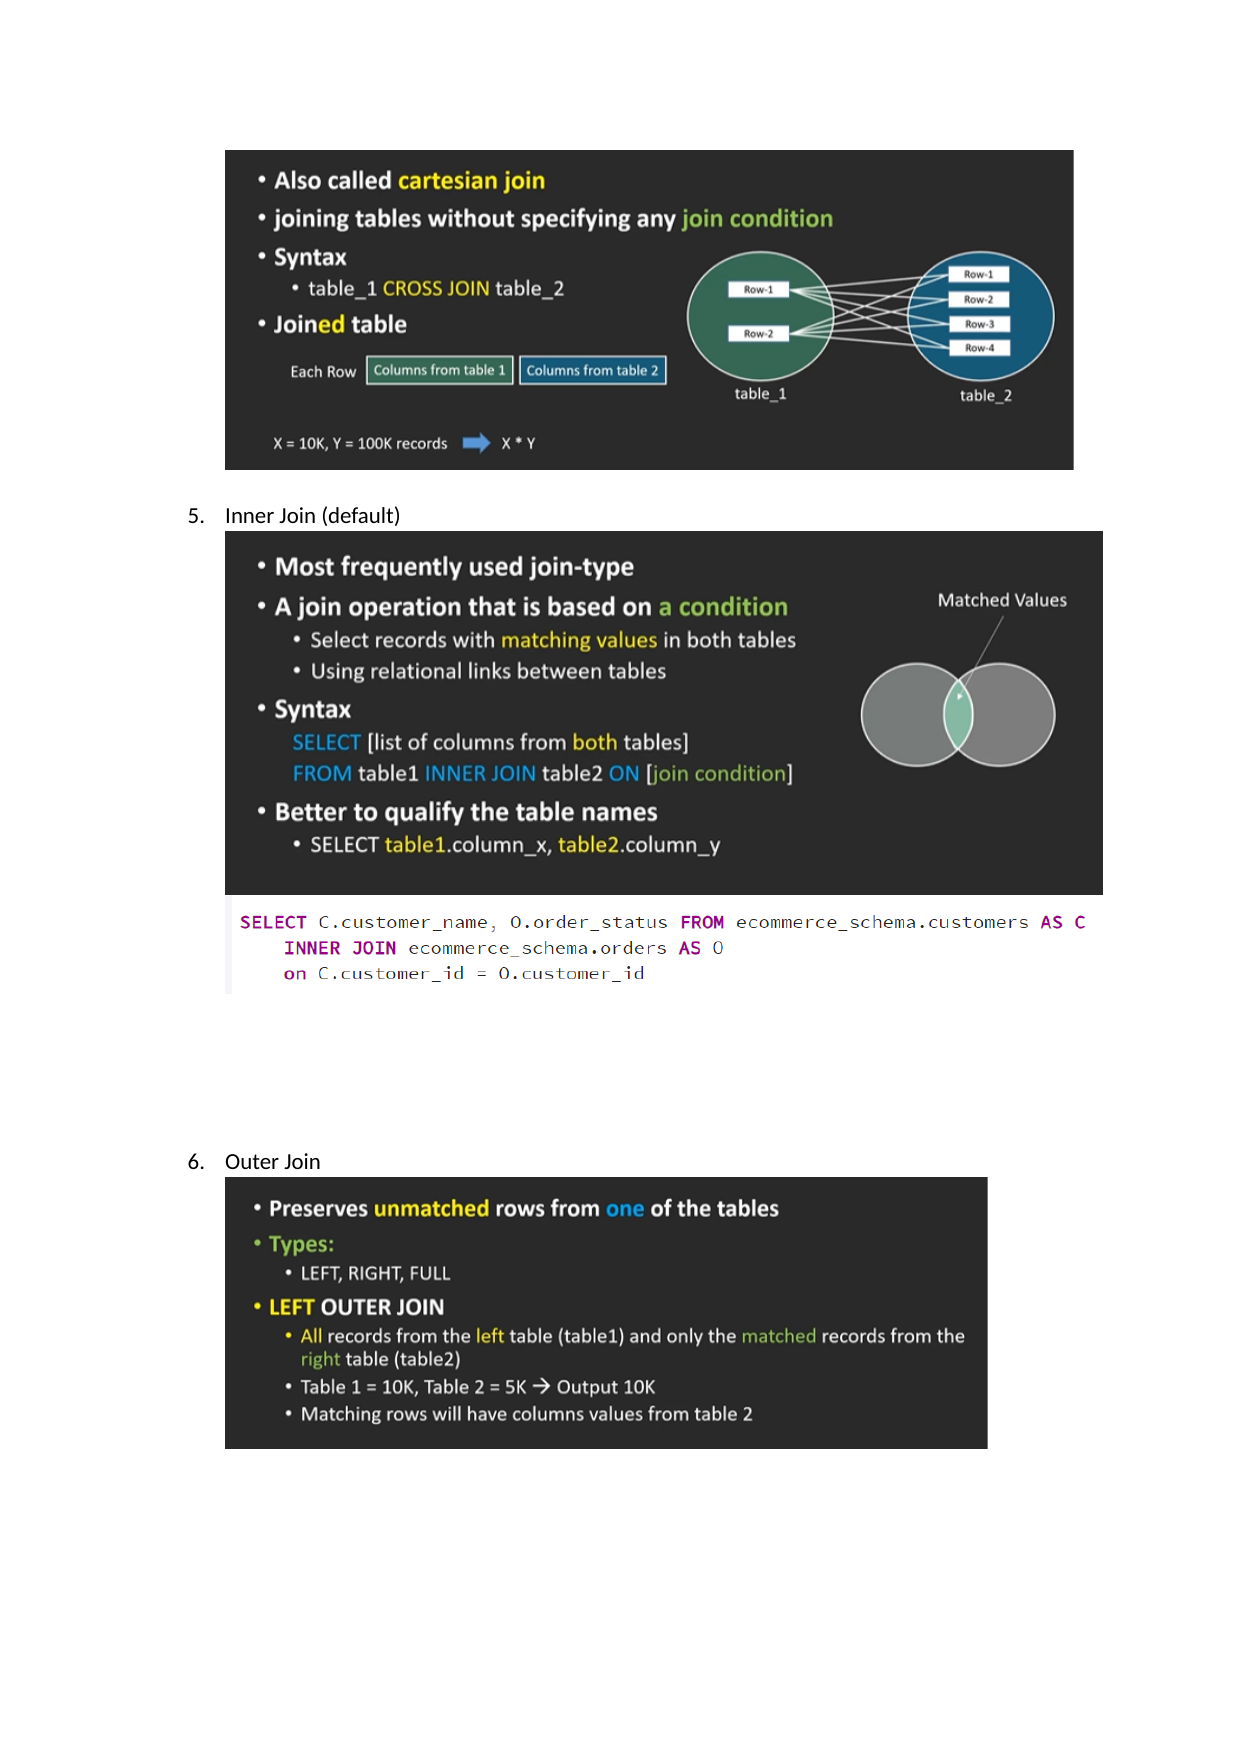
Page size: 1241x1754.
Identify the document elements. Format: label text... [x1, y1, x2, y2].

picture [225, 150, 1074, 470]
list Outer Join [187, 1147, 1090, 1175]
list Inner Join (default) [187, 502, 1090, 530]
picture [225, 896, 1166, 994]
picture [225, 531, 1103, 895]
picture [225, 1177, 988, 1449]
